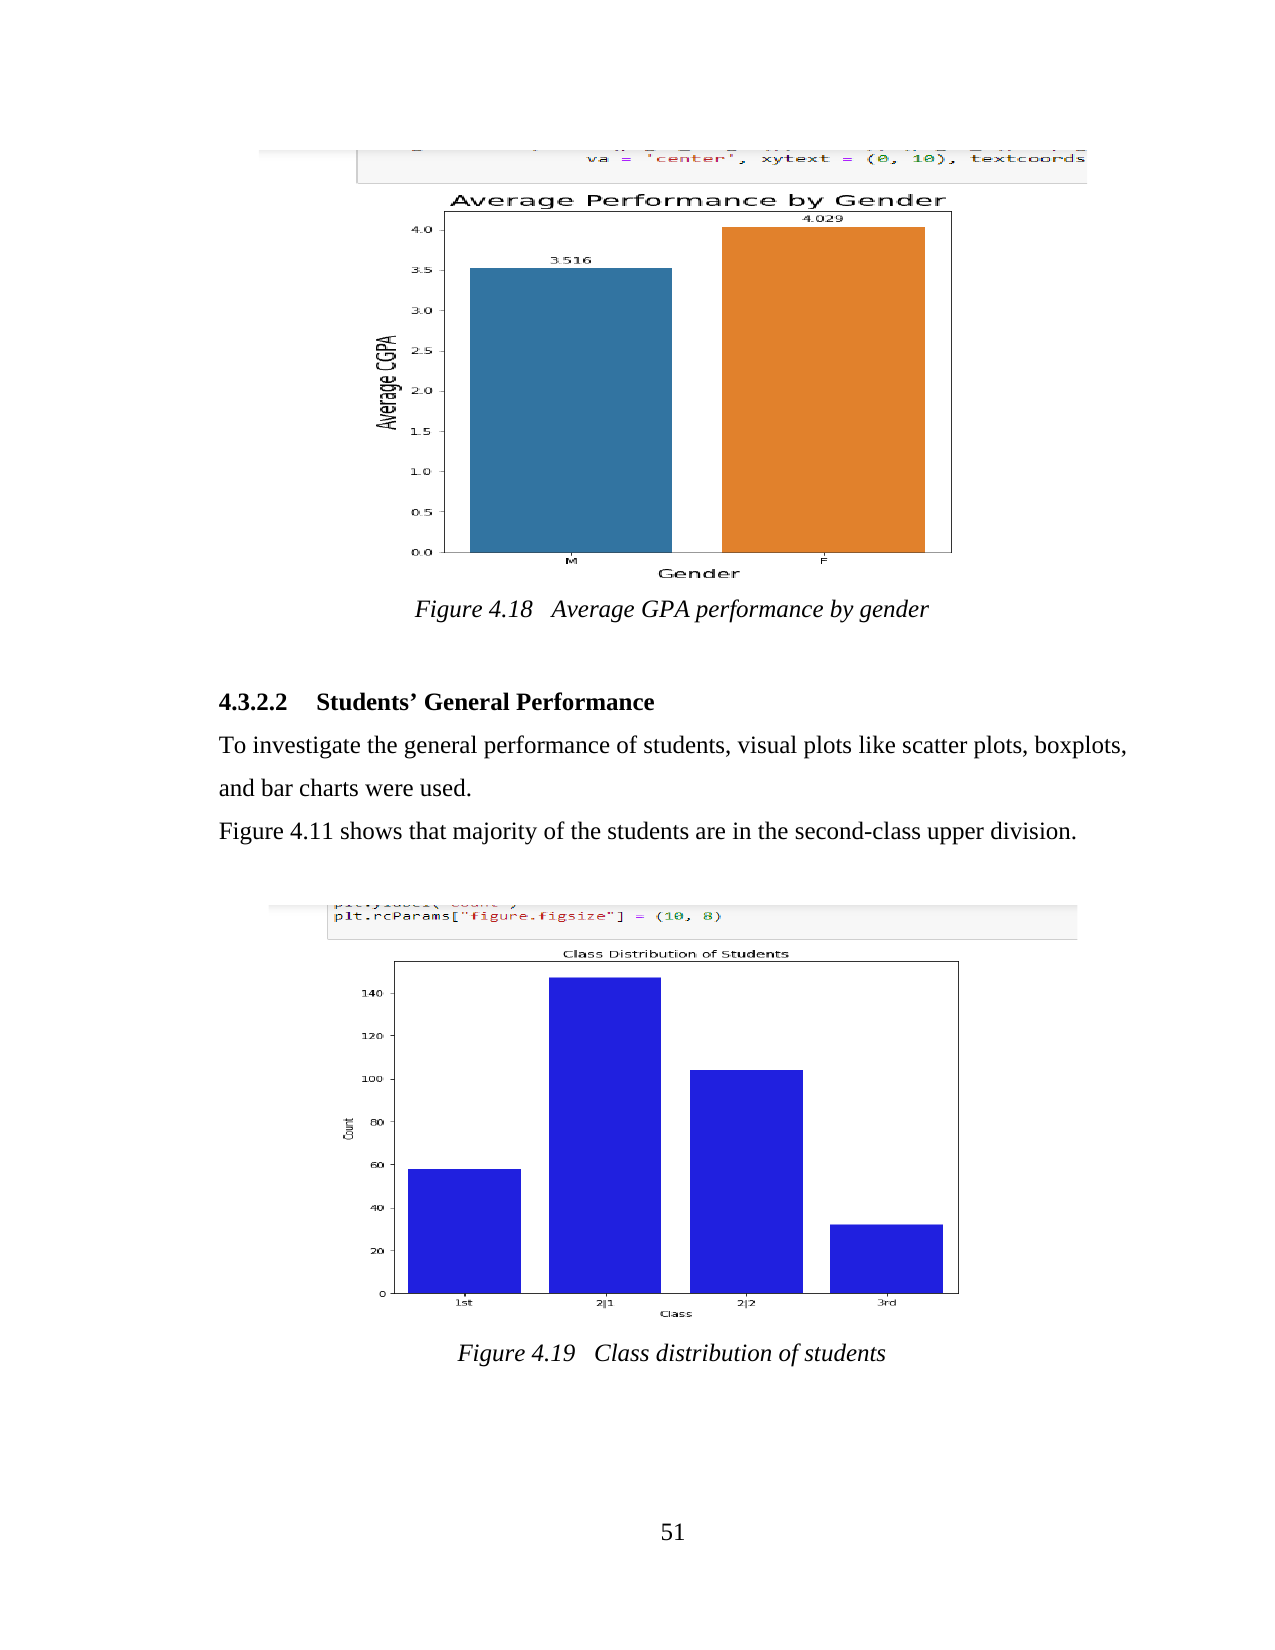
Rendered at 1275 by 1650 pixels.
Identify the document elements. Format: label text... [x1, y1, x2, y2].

picture [258, 147, 1088, 580]
picture [268, 902, 1078, 1325]
text To investigate the general performance of students, visual plots like scatter plots, boxplots, and bar charts were used. [218, 730, 1127, 802]
subtitle Students’ General Performance [218, 687, 1127, 716]
text Figure 4.11 shows that majority of the students are in the second-class upper division. [218, 816, 1127, 845]
